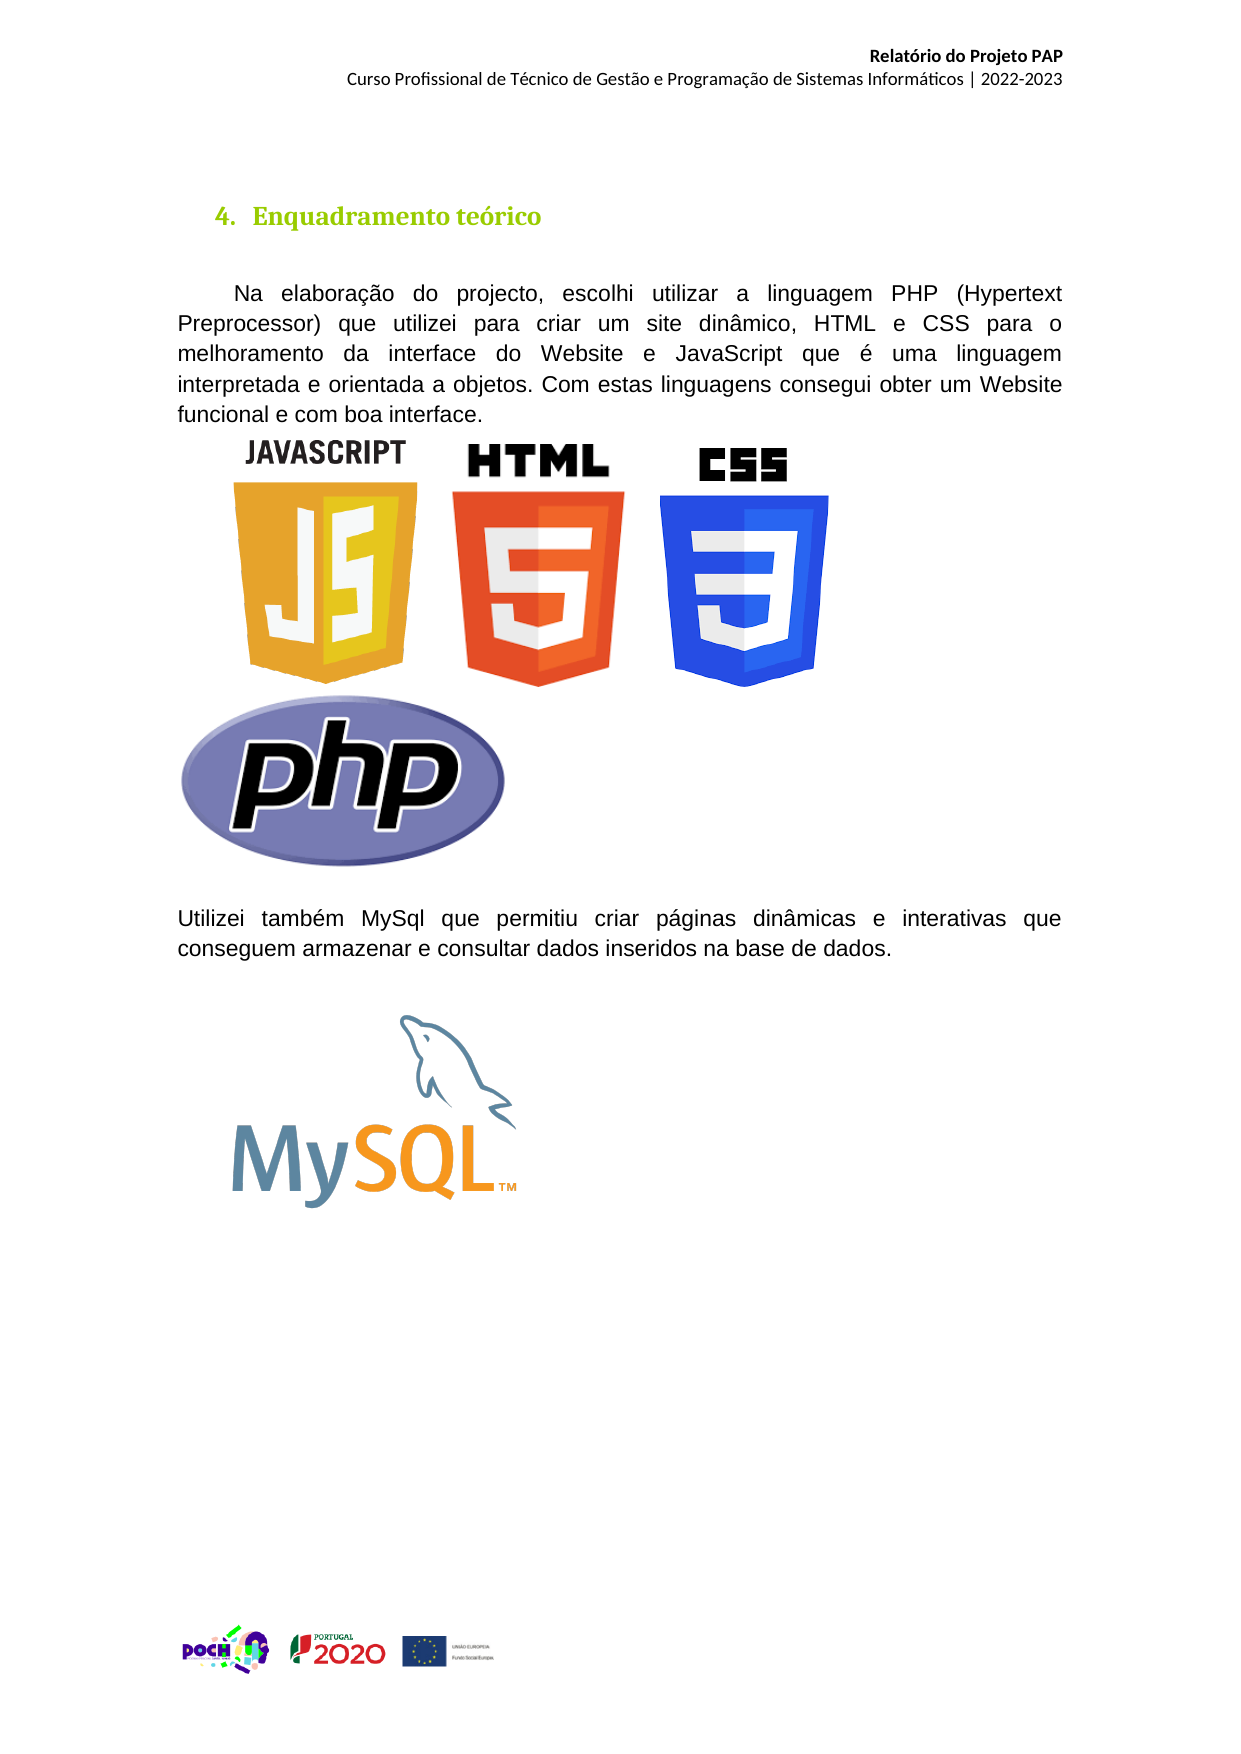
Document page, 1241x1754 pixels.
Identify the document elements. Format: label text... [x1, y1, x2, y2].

picture [177, 965, 581, 1245]
subtitle Enquadramento teórico [215, 201, 1063, 233]
text Utilizei também MySql que permitiu criar páginas dinâmicas e interativas que conseguem armazenar e consultar dados inseridos na base de dados. [177, 904, 1063, 961]
picture [177, 691, 509, 871]
picture [233, 431, 829, 687]
picture [177, 1620, 503, 1681]
text Na elaboração do projecto, escolhi utilizar a linguagem PHP (Hypertext Preprocessor) que utilizei para criar um site dinâmico, HTML e CSS para o melhoramento da interface do Website e JavaScript que é uma linguagem interpretada e orientada a objetos. Com estas linguagens consegui obter um Website funcional e com boa interface. [177, 280, 1063, 427]
